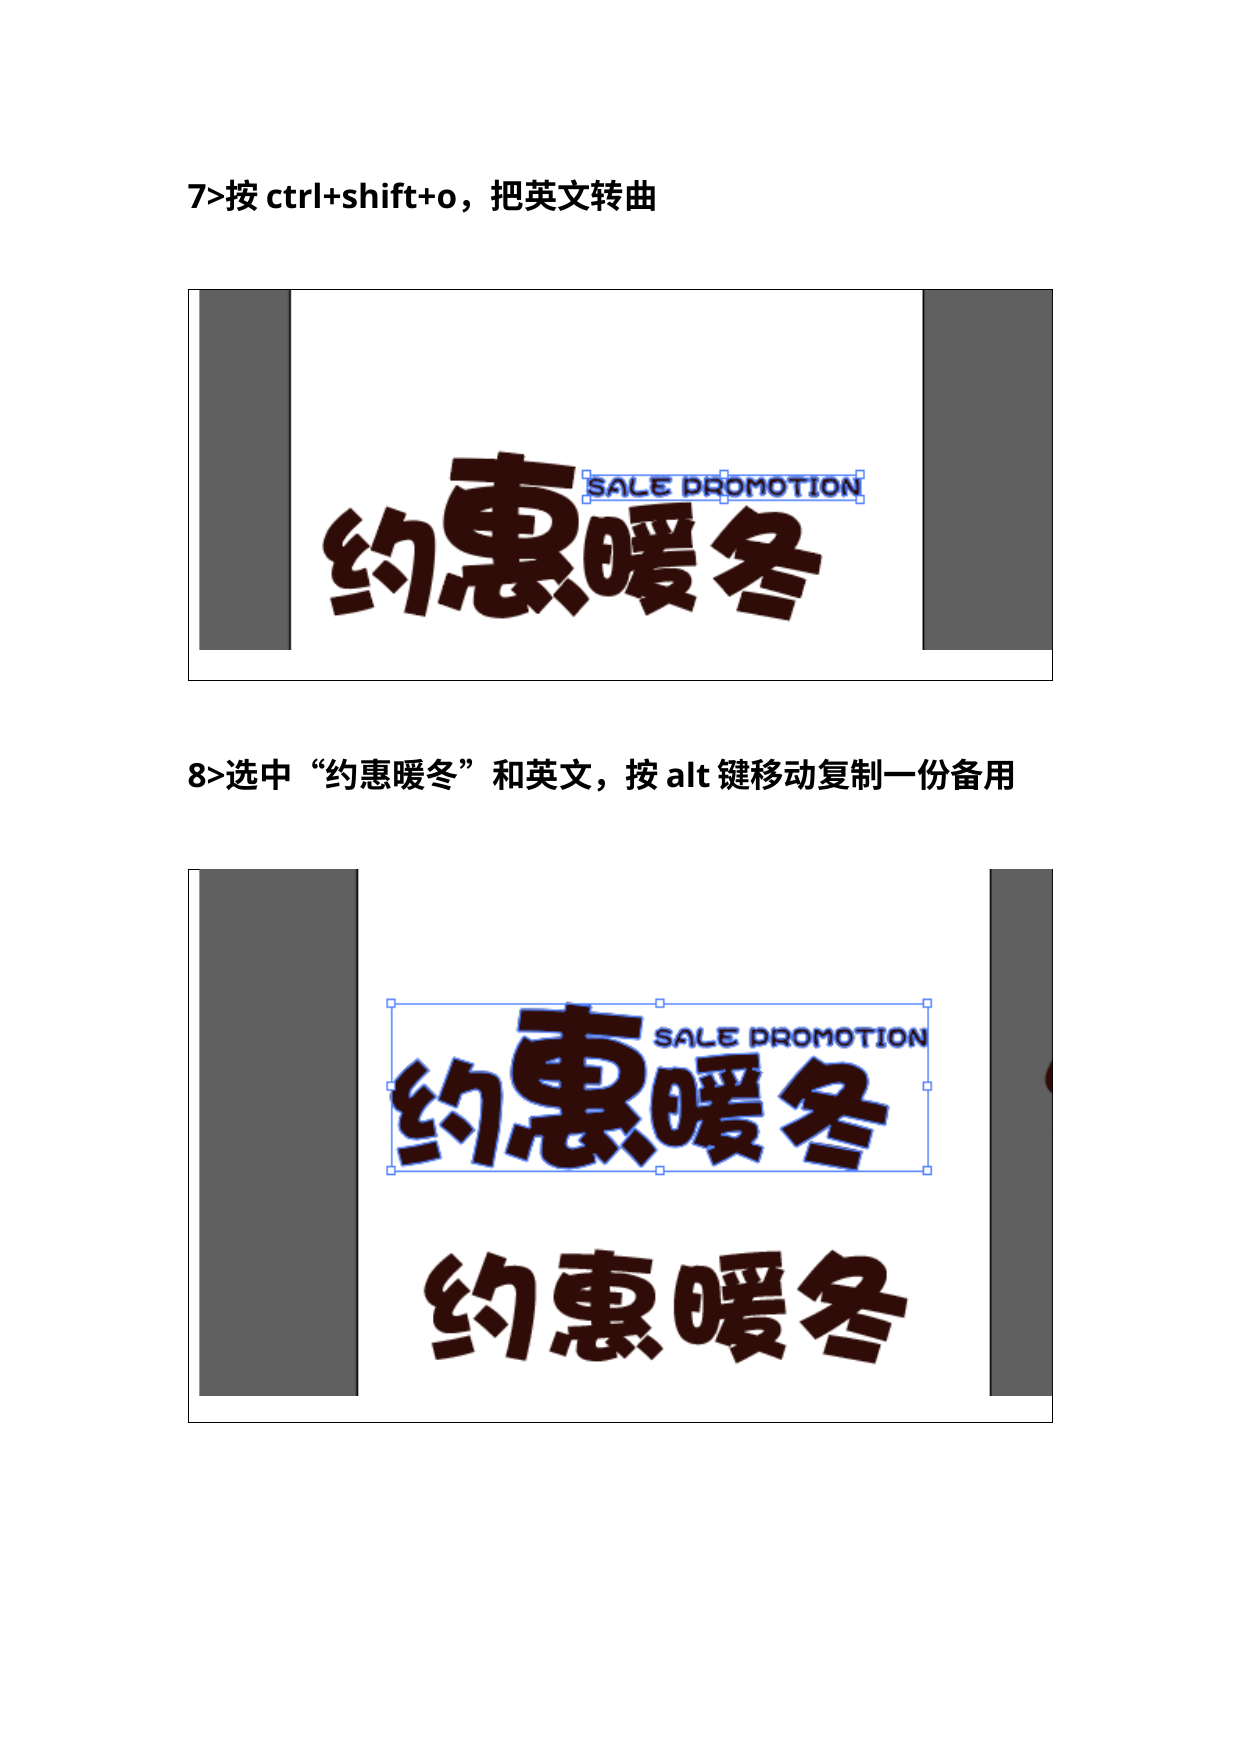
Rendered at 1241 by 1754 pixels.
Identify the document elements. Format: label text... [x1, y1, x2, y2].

subtitle 7>按ctrl+shift+o，把英文转曲 [187, 162, 1053, 227]
picture [199, 869, 1053, 1396]
picture [199, 290, 1053, 650]
subtitle 8>选中“约惠暖冬”和英文，按alt键移动复制一份备用 [187, 741, 1053, 806]
table_header [189, 870, 1052, 1422]
table_header [189, 290, 1052, 680]
